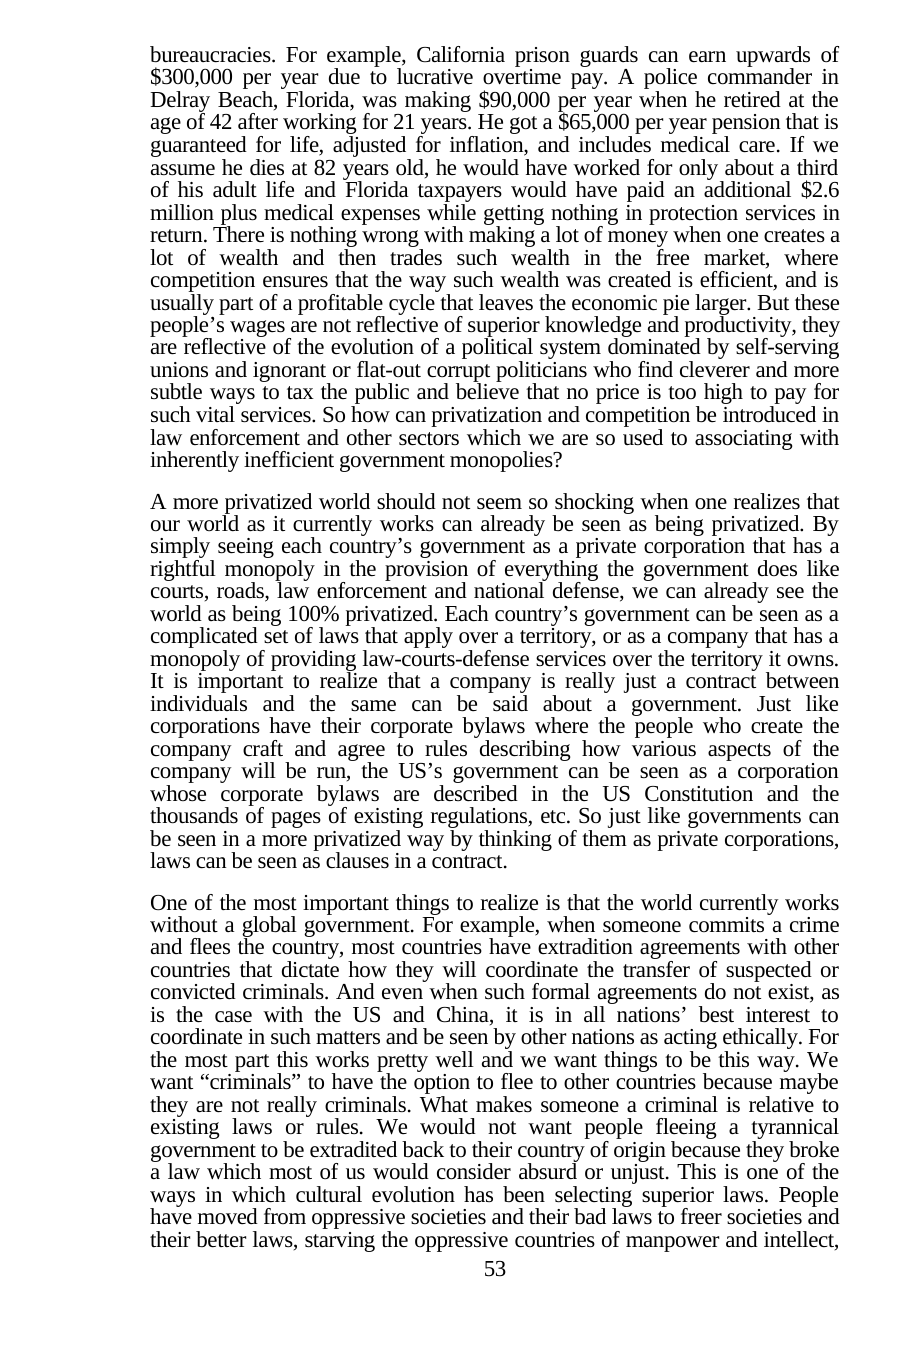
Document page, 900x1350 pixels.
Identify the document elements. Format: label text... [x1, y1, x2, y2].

text A more privatized world should not seem so shocking when one realizes that our world as it currently works can already be seen as being privatized. By simply seeing each country’s government as a private corporation that has a rightful monopoly in the provision of everything the government does like courts, roads, law enforcement and national defense, we can already see the world as being 100% privatized. Each country’s government can be seen as a complicated set of laws that apply over a territory, or as a company that has a monopoly of providing law-courts-defense services over the territory it owns. It is important to realize that a company is really just a contract between individuals and the same can be said about a government. Just like corporations have their corporate bylaws where the people who create the company craft and agree to rules describing how various aspects of the company will be run, the US’s government can be seen as a corporation whose corporate bylaws are described in the US Constitution and the thousands of pages of existing regulations, etc. So just like governments can be seen in a more privatized way by thinking of them as private corporations, laws can be seen as clauses in a contract. [150, 491, 840, 873]
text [150, 892, 840, 1252]
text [150, 45, 840, 472]
